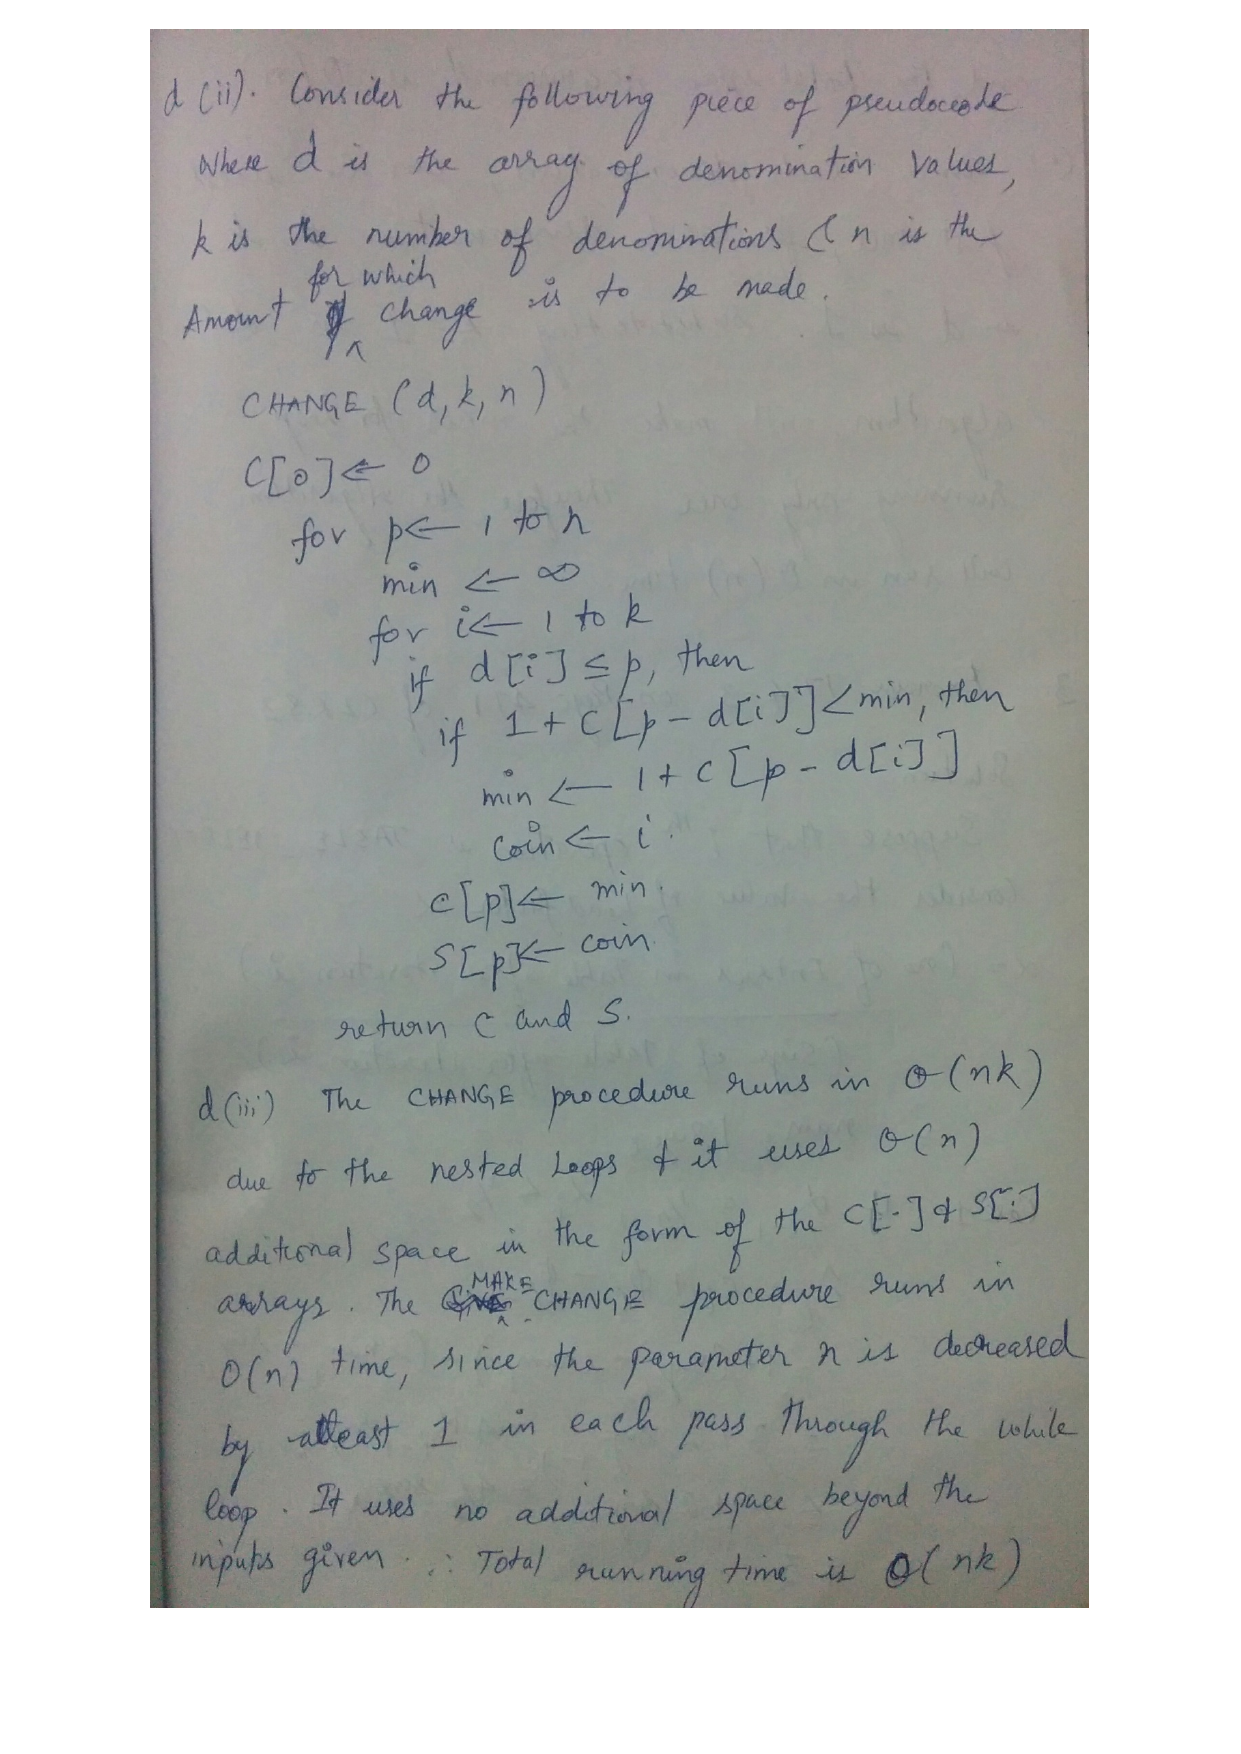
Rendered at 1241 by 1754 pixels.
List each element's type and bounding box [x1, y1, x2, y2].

picture [150, 29, 1089, 1608]
